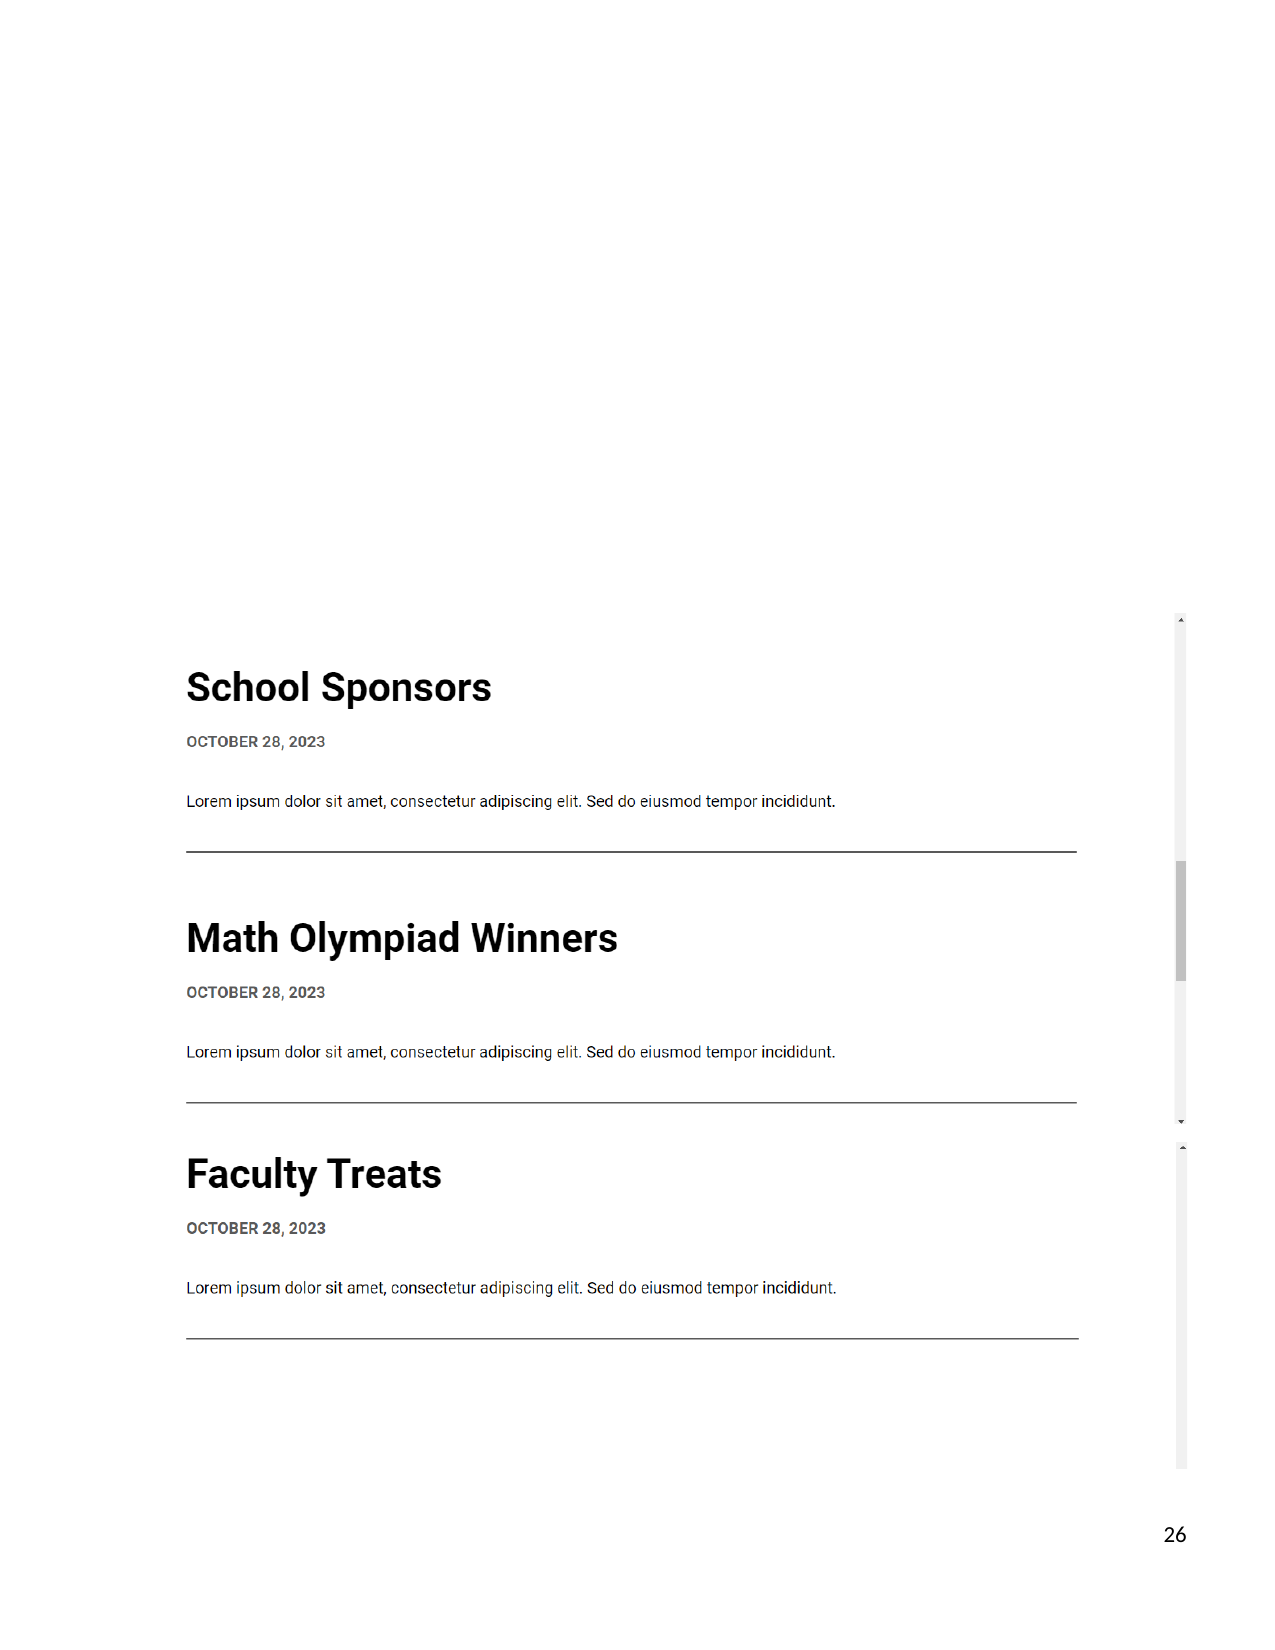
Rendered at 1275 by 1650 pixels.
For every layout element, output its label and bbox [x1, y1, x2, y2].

picture [88, 1142, 1188, 1469]
picture [88, 613, 1187, 1124]
